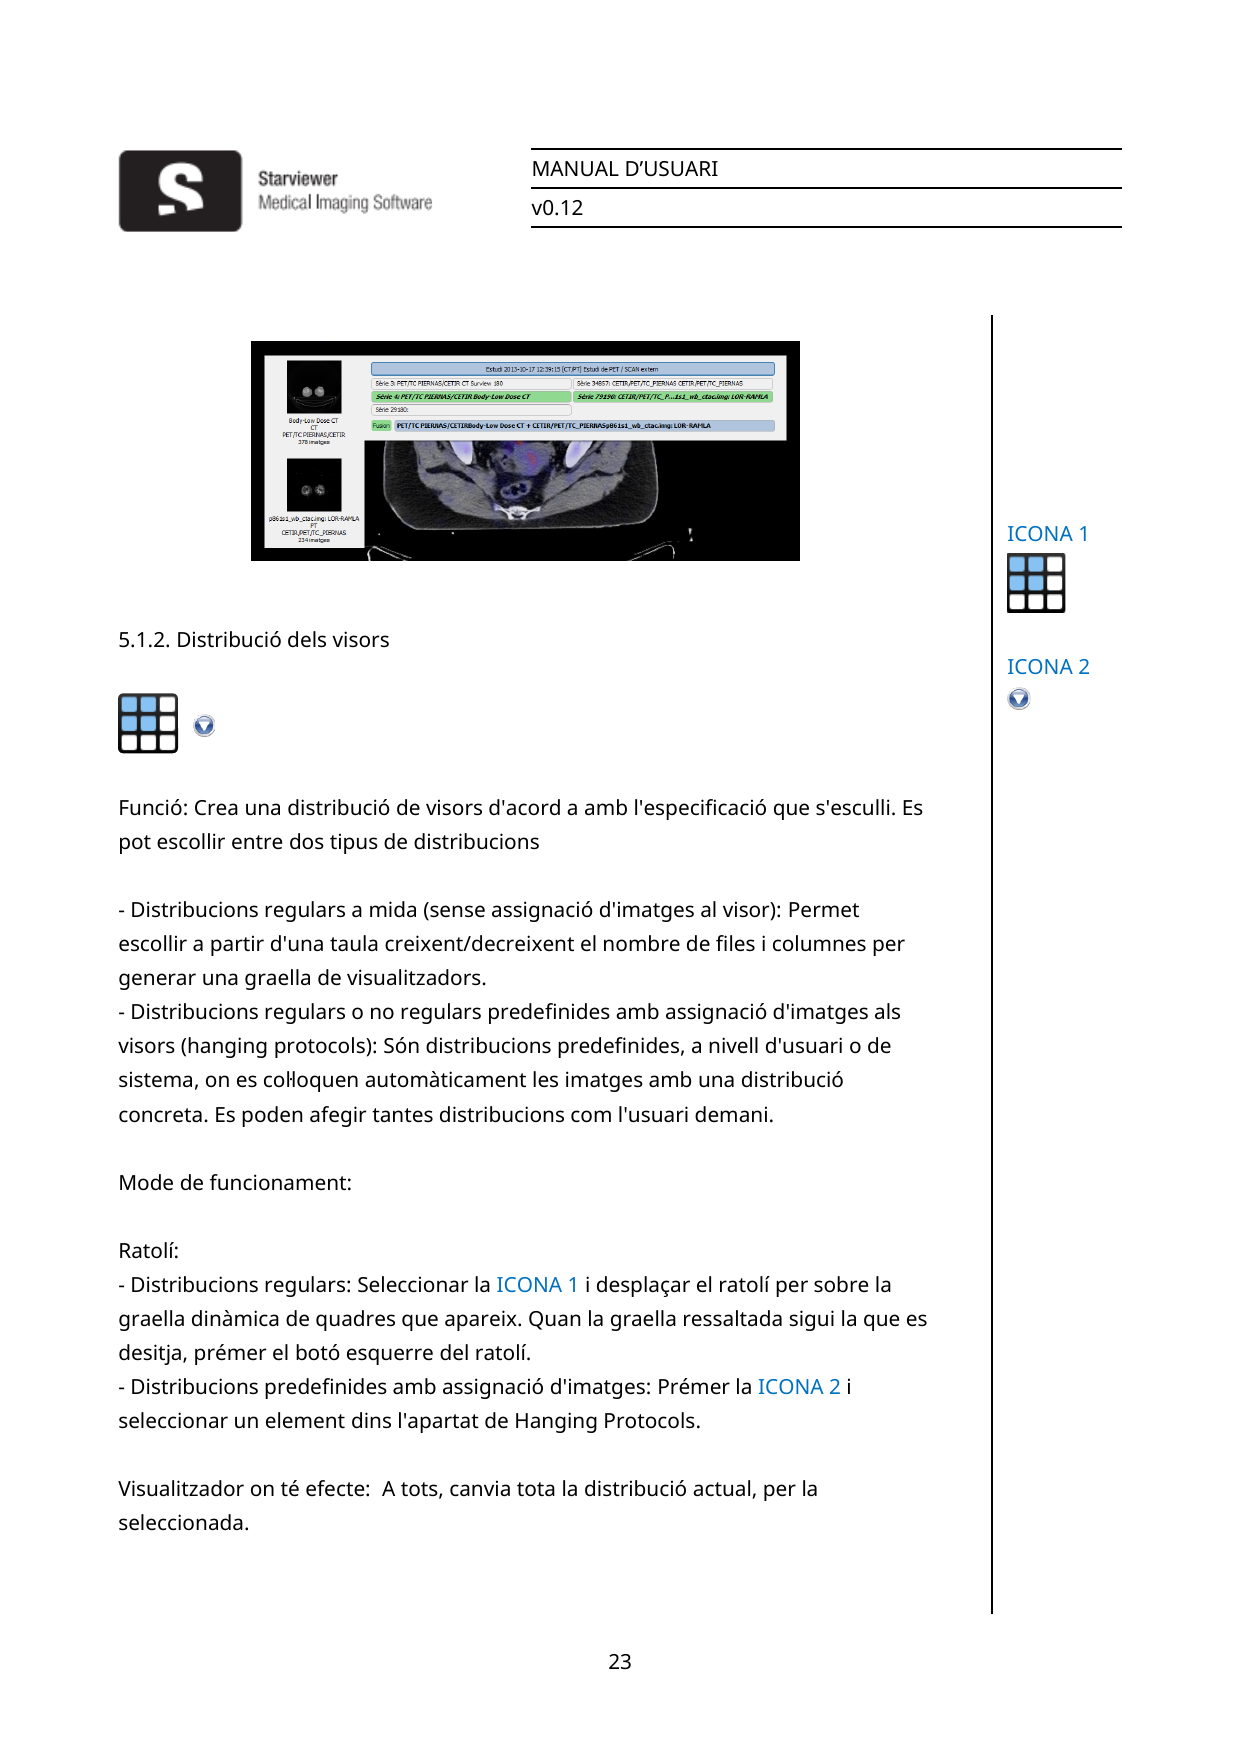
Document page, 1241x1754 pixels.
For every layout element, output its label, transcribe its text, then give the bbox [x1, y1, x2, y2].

text Funció: Crea una distribució de visors d'acord a amb l'especificació que s'esculli. Es pot escollir entre dos tipus de distribucions [118, 793, 991, 856]
text Mode de funcionament: [118, 1168, 991, 1196]
picture [192, 714, 215, 737]
picture [1007, 686, 1031, 710]
text - Distribucions predefinides amb assignació d'imatges: Prémer la ICONA 2 i seleccionar un element dins l'apartat de Hanging Protocols. [118, 1372, 991, 1435]
picture [251, 341, 800, 561]
subtitle Distribució dels visors [118, 625, 991, 654]
text - Distribucions regulars: Seleccionar la ICONA 1 i desplaçar el ratolí per sobre la graella dinàmica de quadres que apareix. Quan la graella ressaltada sigui la que es desitja, prémer el botó esquerre del ratolí. [118, 1270, 991, 1367]
table_header ICONA 1 ICONA 2 [993, 315, 1122, 1614]
text - Distribucions regulars o no regulars predefinides amb assignació d'imatges als visors (hanging protocols): Són distribucions predefinides, a nivell d'usuari o de sistema, on es col·loquen automàticament les imatges amb una distribució concreta. Es poden afegir tantes distribucions com l'usuari demani. [118, 997, 991, 1128]
text - Distribucions regulars a mida (sense assignació d'imatges al visor): Permet escollir a partir d'una taula creixent/decreixent el nombre de files i columnes per generar una graella de visualitzadors. [118, 895, 991, 992]
text Visualitzador on té efecte: A tots, canvia tota la distribució actual, per la seleccionada. [118, 1474, 991, 1537]
text Ratolí: [118, 1236, 991, 1264]
picture [1007, 553, 1066, 613]
picture [118, 693, 179, 754]
